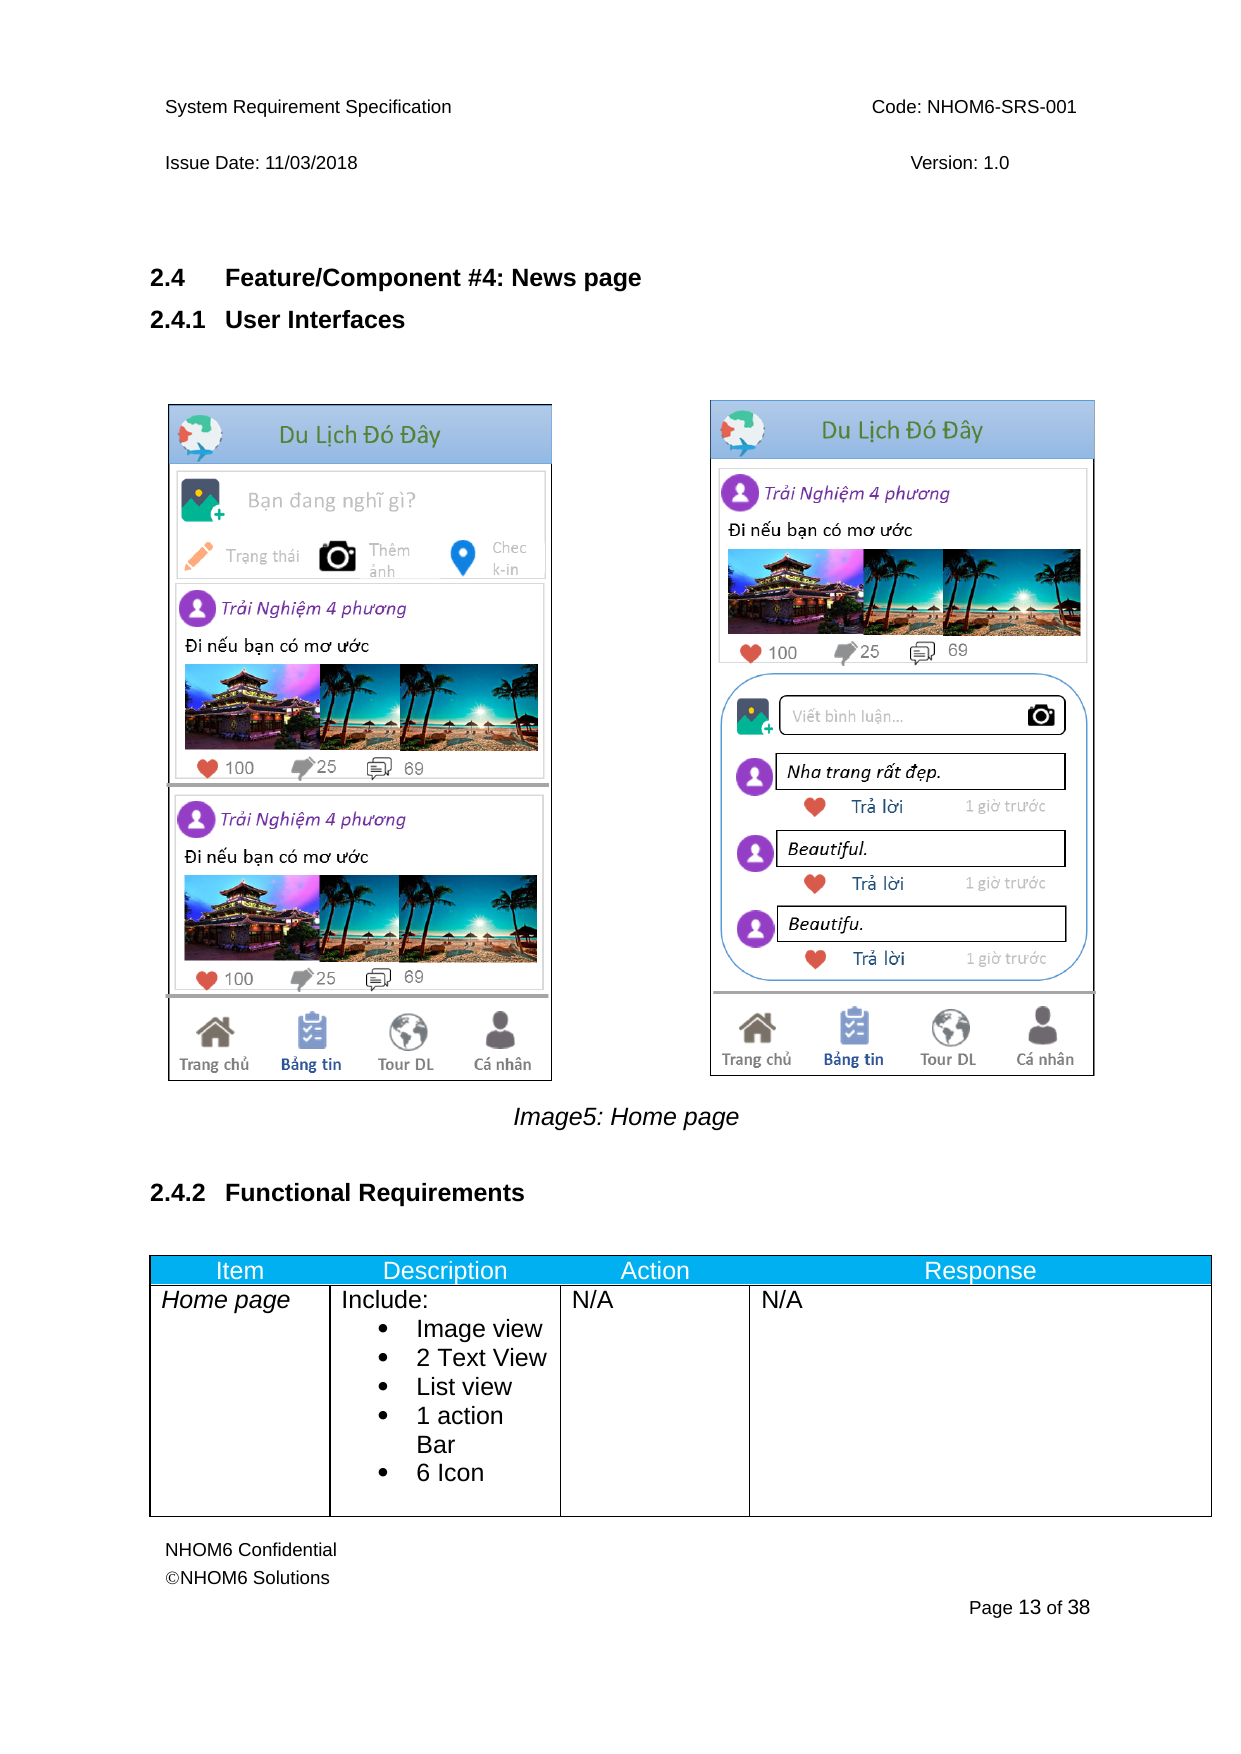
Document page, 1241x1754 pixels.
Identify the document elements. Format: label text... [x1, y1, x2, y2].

table_header Description [330, 1256, 560, 1284]
table_cell N/A [750, 1286, 1211, 1516]
table_cell Include: Image view 2 Text View List view 1 action Bar 6 Icon [331, 1286, 560, 1516]
table_header Item [151, 1256, 330, 1284]
subtitle Feature/Component #4: News page [150, 263, 1090, 292]
table_cell N/A [561, 1286, 749, 1516]
picture [165, 400, 1102, 1085]
text Image5: Home page [165, 1102, 1090, 1131]
subtitle User Interfaces [150, 304, 1090, 333]
table_header Response [750, 1256, 1211, 1284]
table_cell Home page [151, 1286, 329, 1516]
subtitle Functional Requirements [150, 1178, 1090, 1207]
table_header Action [560, 1256, 750, 1284]
